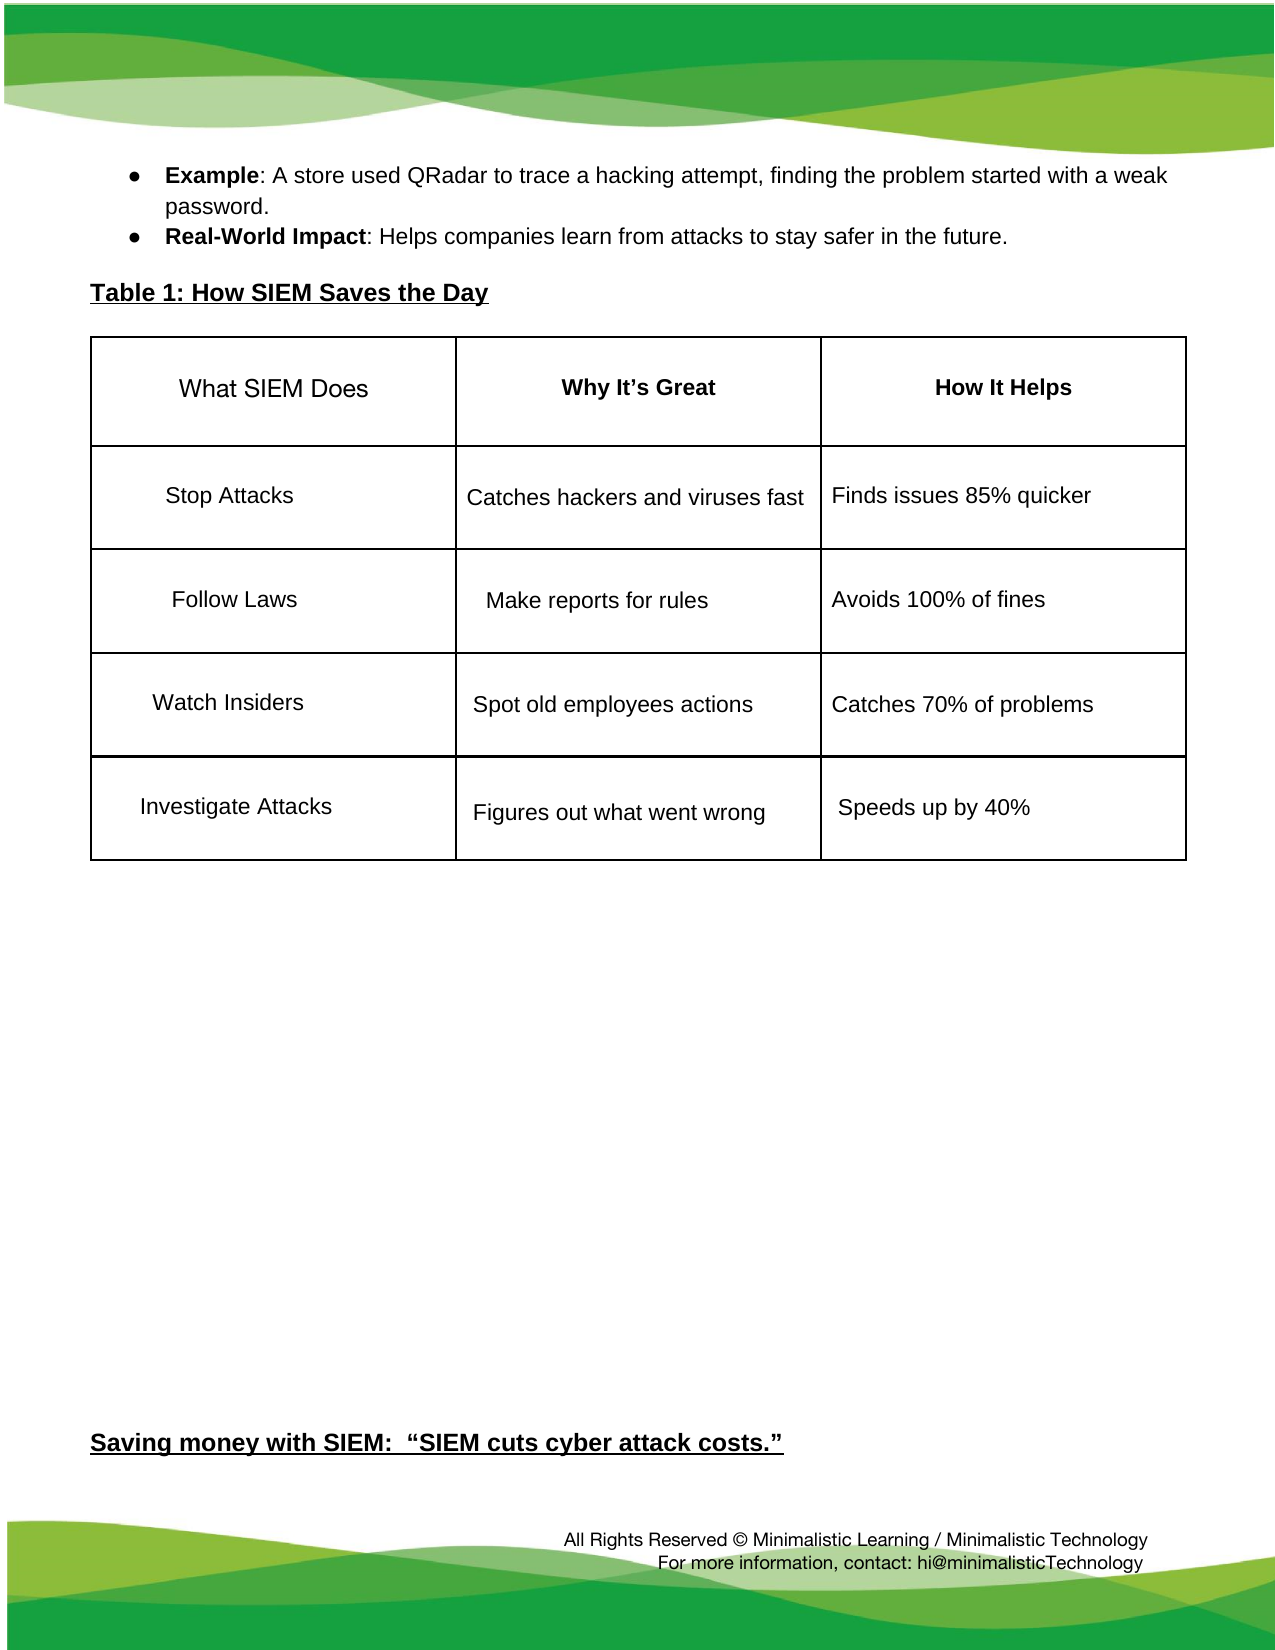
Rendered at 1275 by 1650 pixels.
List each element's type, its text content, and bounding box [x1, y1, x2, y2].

text Table 1: How SIEM Saves the Day [90, 278, 1185, 307]
picture [3, 3, 1274, 159]
picture [6, 1506, 1275, 1650]
text Saving money with SIEM: “SIEM cuts cyber attack costs.” [90, 1428, 1185, 1493]
list Example: A store used QRadar to trace a hacking attempt, finding the problem started with a weak password. [127, 150, 1185, 219]
list Real-World Impact: Helps companies learn from attacks to stay safer in the future. [127, 223, 1185, 249]
